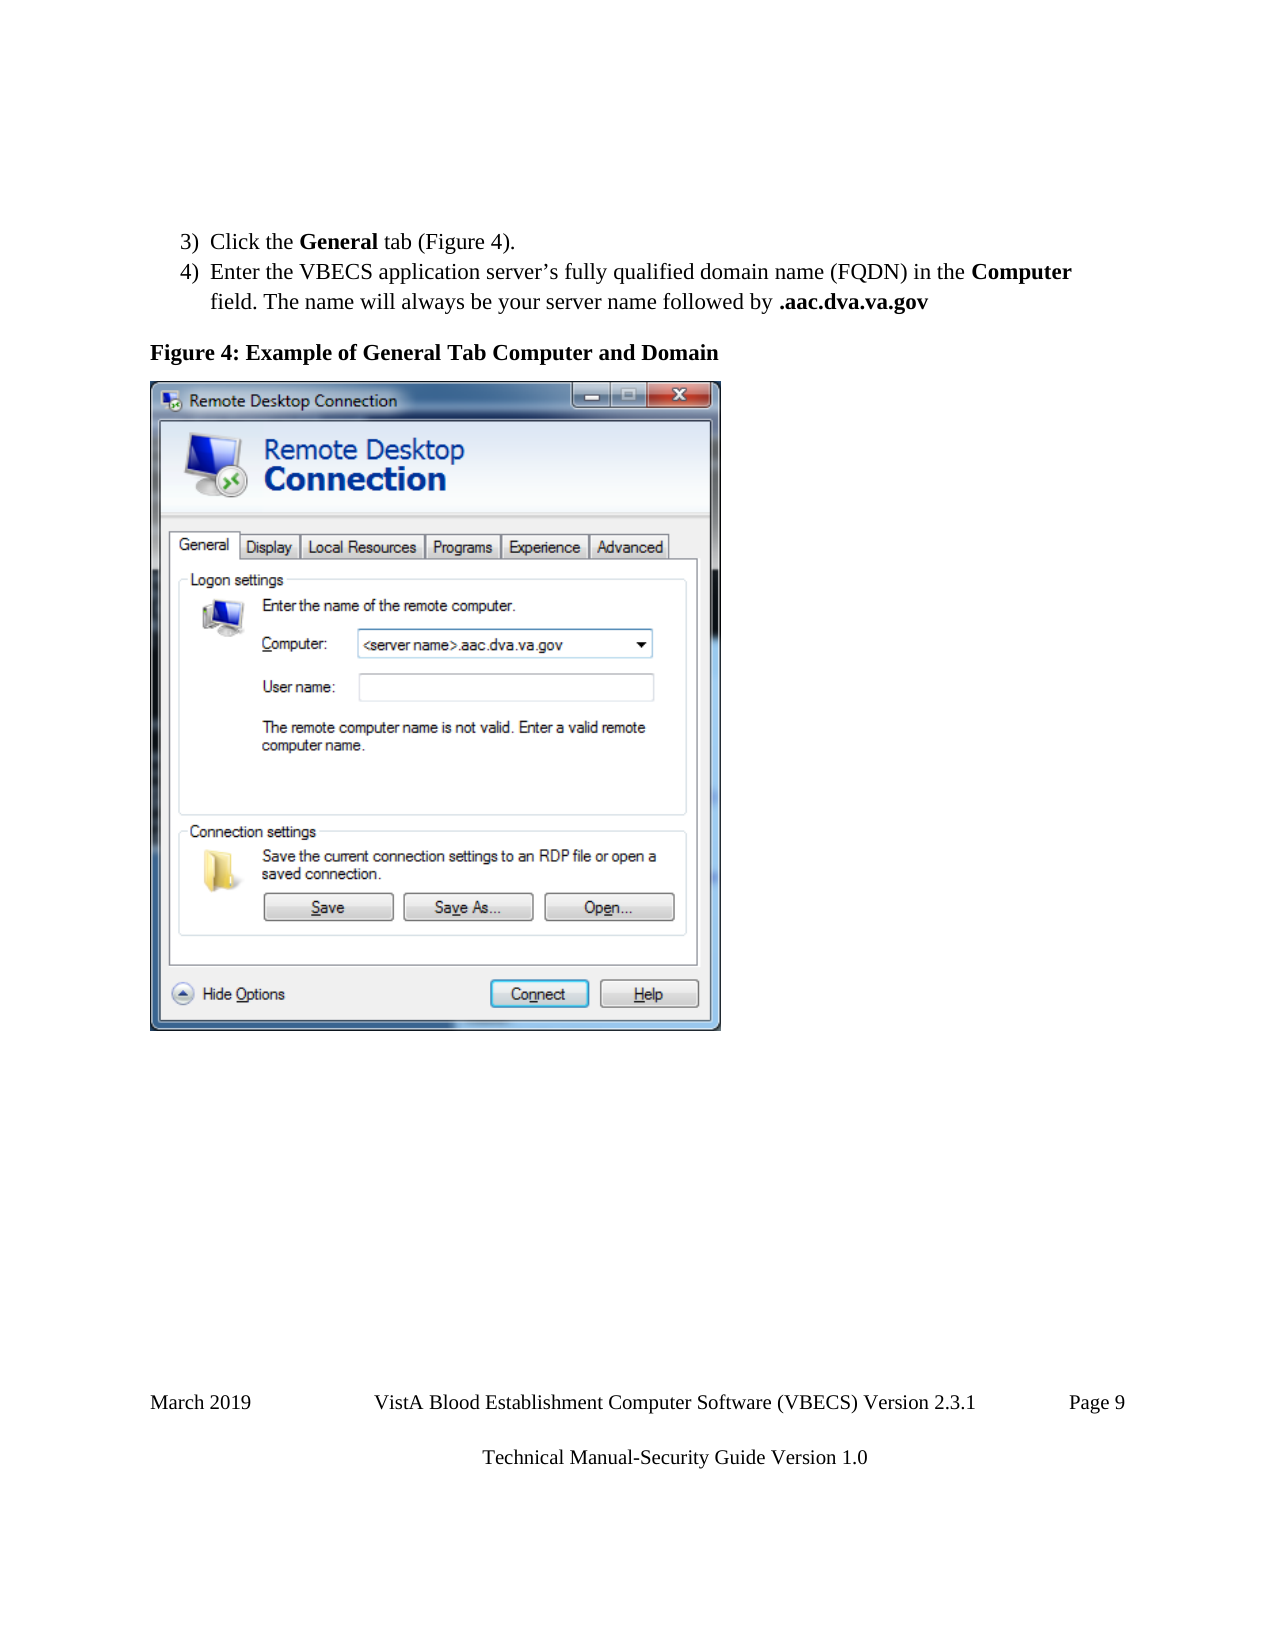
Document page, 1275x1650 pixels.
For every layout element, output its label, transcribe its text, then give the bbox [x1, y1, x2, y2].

picture [150, 381, 721, 1031]
list Enter the VBECS application server’s fully qualified domain name (FQDN) in the Computer field. The name will always be your server name followed by .aac.dva.va.gov [180, 258, 1125, 315]
list Click the General tab (Figure 4). [180, 228, 1125, 254]
